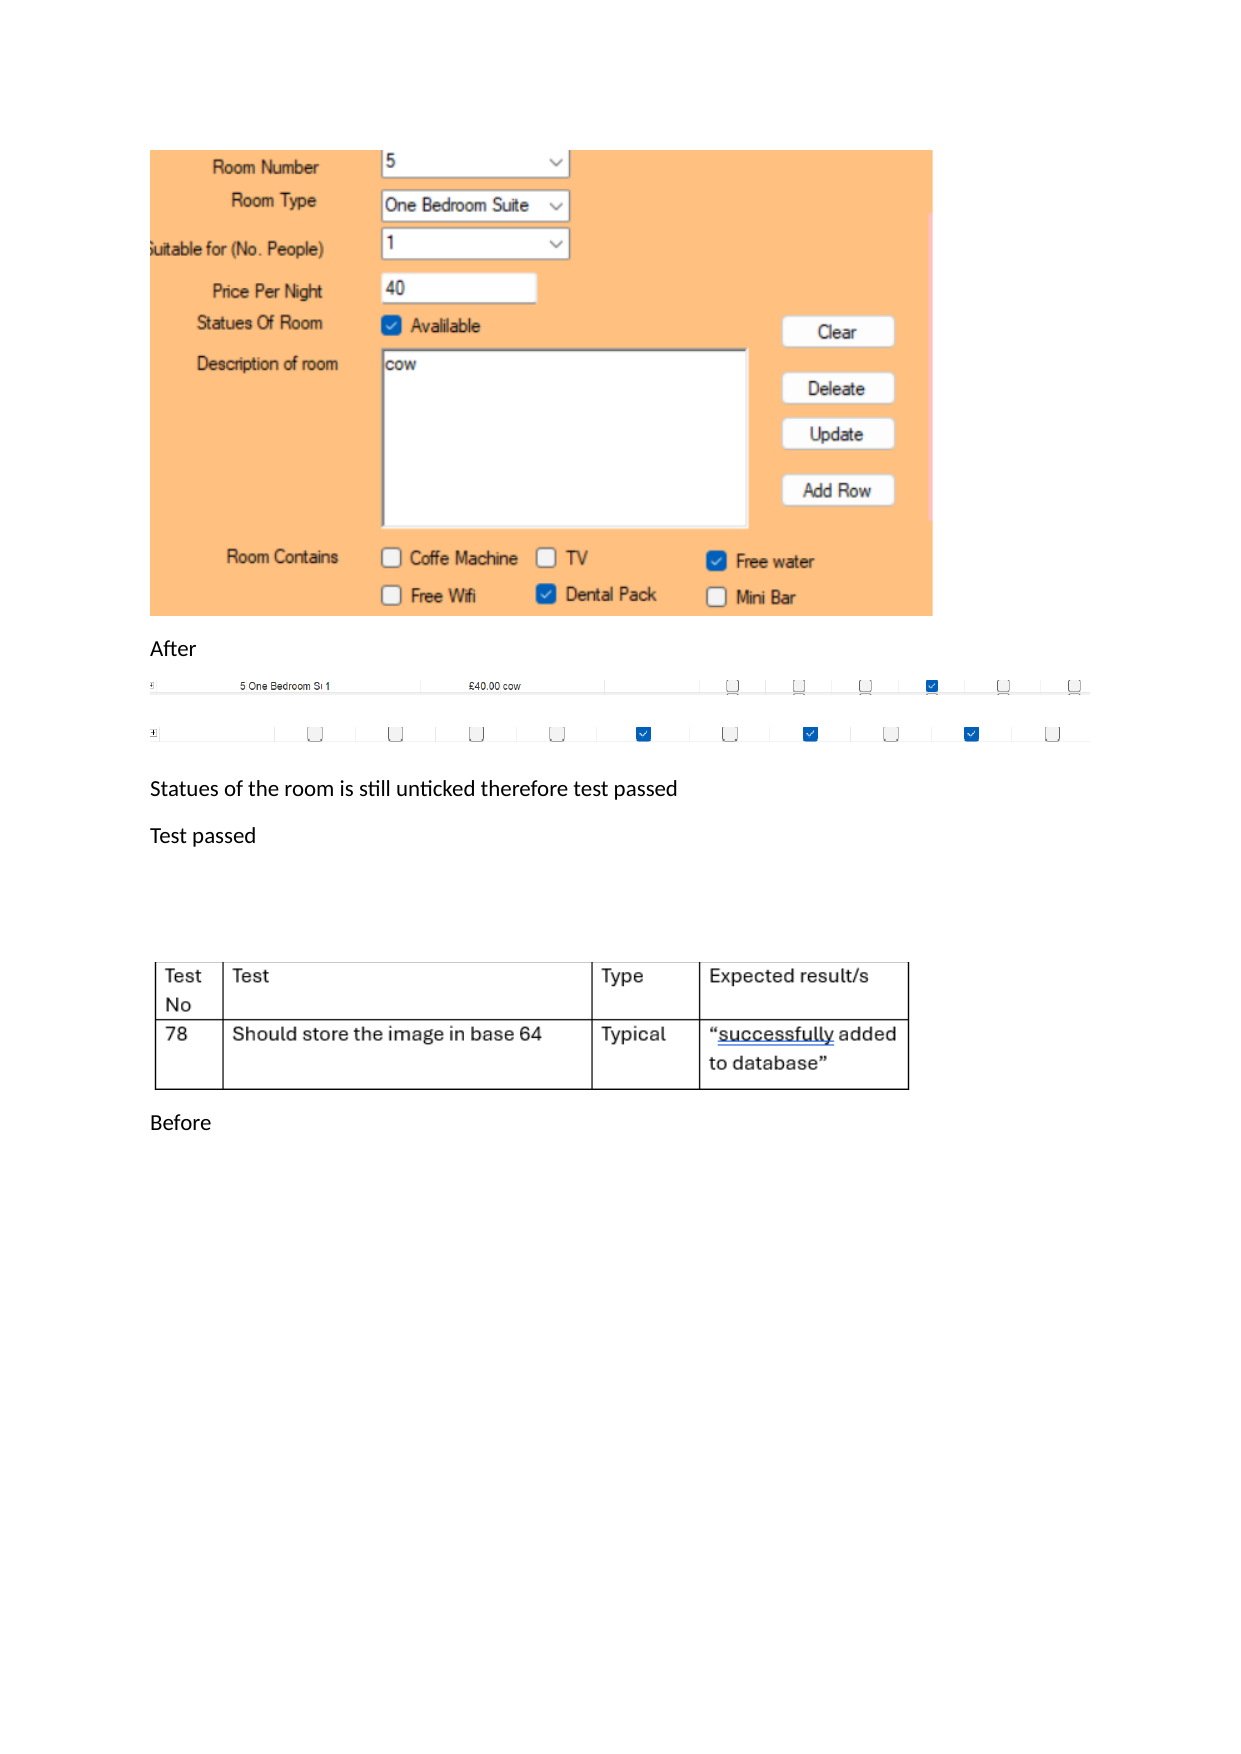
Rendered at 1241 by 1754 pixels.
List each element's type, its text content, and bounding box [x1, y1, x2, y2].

picture [150, 962, 913, 1090]
picture [150, 150, 933, 616]
picture [150, 680, 1091, 695]
picture [150, 727, 1091, 742]
text Before [150, 1108, 1090, 1136]
text After [150, 634, 1090, 662]
text Statues of the room is still unticked therefore test passed [150, 774, 1090, 803]
text Test passed [150, 821, 1090, 849]
